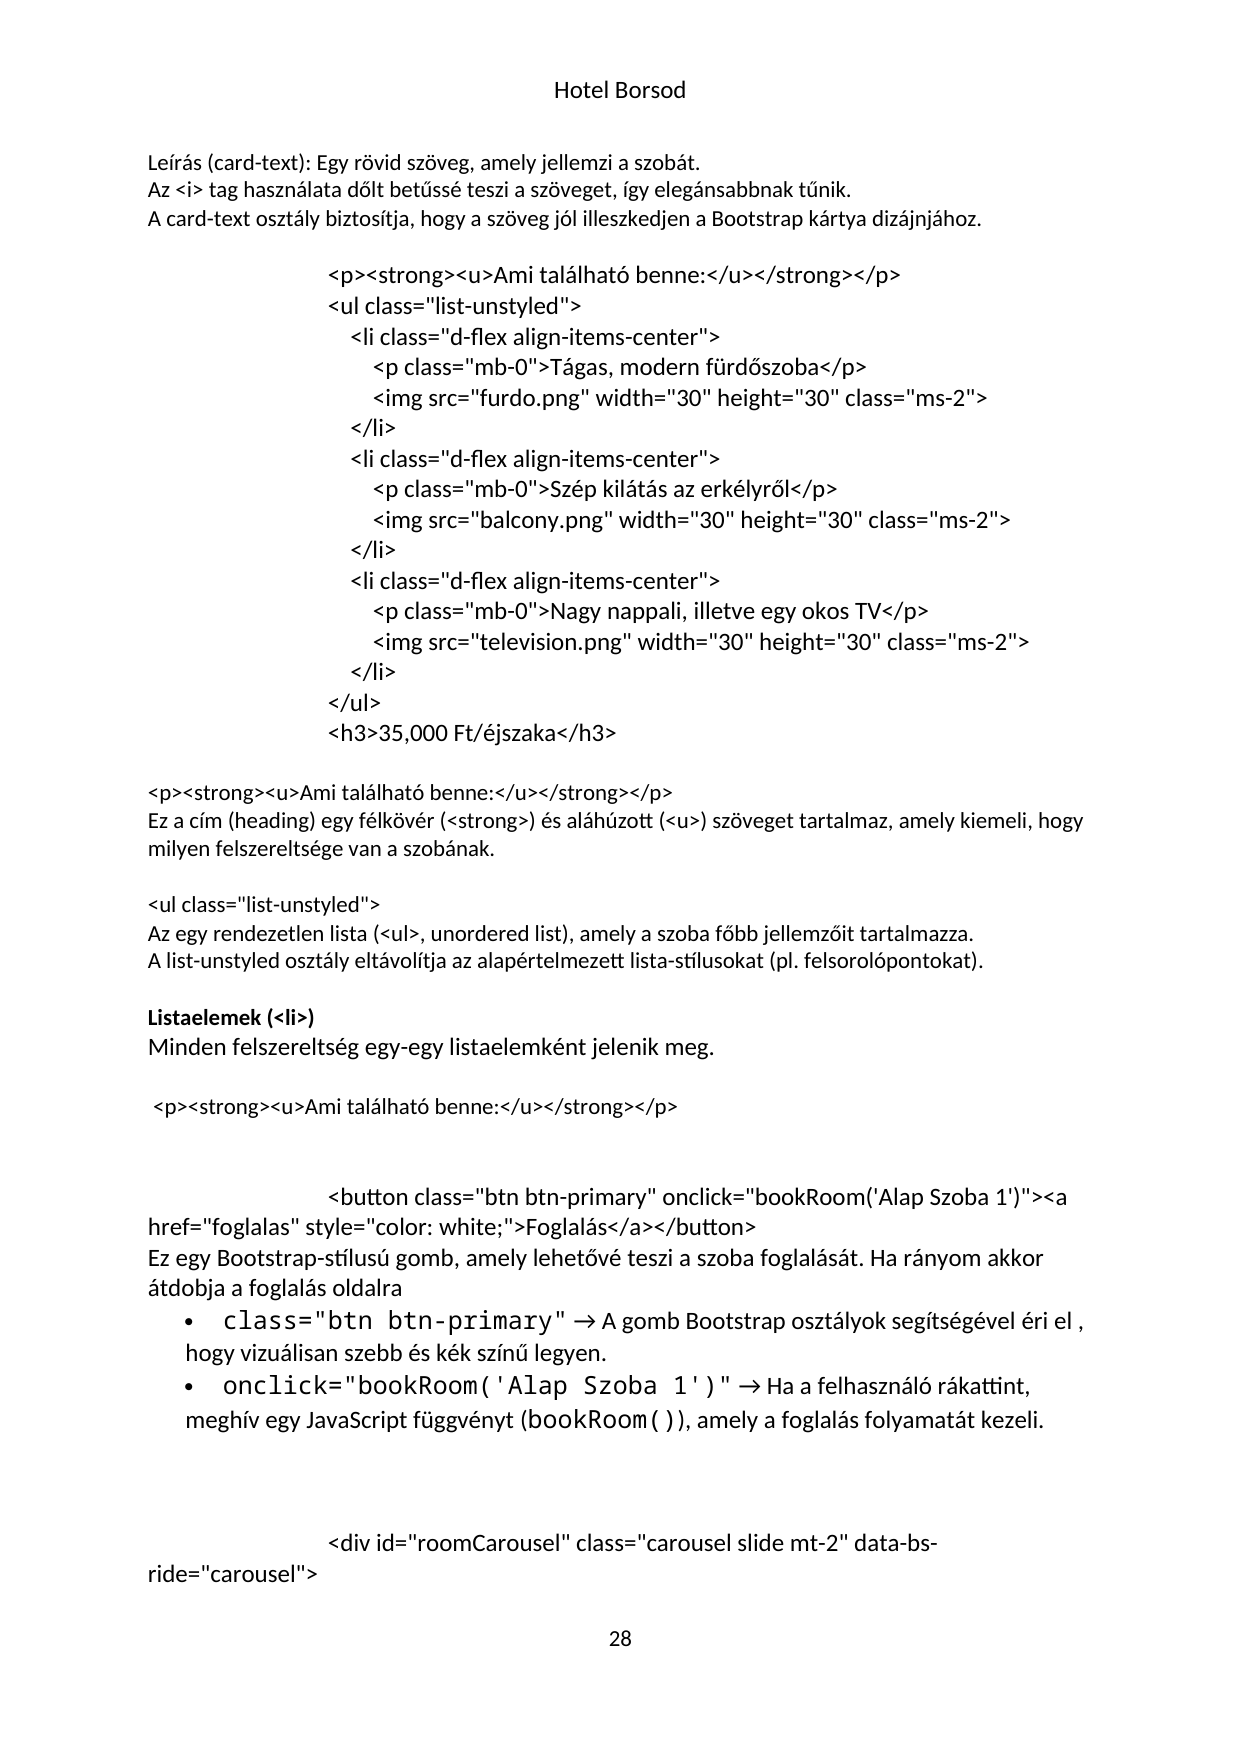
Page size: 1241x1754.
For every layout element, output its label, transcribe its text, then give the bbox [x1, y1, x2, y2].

text <p class="mb-0">Tágas, modern fürdőszoba</p> [148, 351, 1093, 382]
text Listaelemek (<li>) [148, 1003, 1093, 1031]
text Leírás (card-text): Egy rövid szöveg, amely jellemzi a szobát. [148, 148, 1093, 176]
text <p><strong><u>Ami található benne:</u></strong></p> [148, 778, 1093, 807]
text <p class="mb-0">Nagy nappali, illetve egy okos TV</p> [148, 595, 1093, 626]
text Ez a cím (heading) egy félkövér (<strong>) és aláhúzott (<u>) szöveget tartalmaz, amely kiemeli, hogy milyen felszereltsége van a szobának. [148, 807, 1093, 863]
text <p class="mb-0">Szép kilátás az erkélyről</p> [148, 473, 1093, 504]
text </li> [148, 534, 1093, 565]
text <p><strong><u>Ami található benne:</u></strong></p> [148, 260, 1093, 290]
text Az <i> tag használata dőlt betűssé teszi a szöveget, így elegánsabbnak tűnik. [148, 176, 1093, 204]
text Ez egy Bootstrap-stílusú gomb, amely lehetővé teszi a szoba foglalását. Ha rányom akkor átdobja a foglalás oldalra [148, 1242, 1093, 1303]
text <li class="d-flex align-items-center"> [148, 565, 1093, 595]
text Az egy rendezetlen lista (<ul>, unordered list), amely a szoba főbb jellemzőit tartalmazza. A list-unstyled osztály eltávolítja az alapértelmezett lista-stílusokat (pl. felsorolópontokat). [148, 919, 1093, 975]
text <h3>35,000 Ft/éjszaka</h3> [148, 717, 1093, 748]
text <p><strong><u>Ami található benne:</u></strong></p> [148, 1092, 1093, 1120]
text </li> [148, 656, 1093, 687]
text <img src="furdo.png" width="30" height="30" class="ms-2"> [148, 382, 1093, 412]
text <div id="roomCarousel" class="carousel slide mt-2" data-bs-ride="carousel"> [148, 1527, 1093, 1588]
text <button class="btn btn-primary" onclick="bookRoom('Alap Szoba 1')"><a href="foglalas" style="color: white;">Foglalás</a></button> [148, 1181, 1093, 1242]
text <img src="television.png" width="30" height="30" class="ms-2"> [148, 626, 1093, 656]
text <li class="d-flex align-items-center"> [148, 321, 1093, 351]
text </ul> [148, 687, 1093, 717]
list class="btn btn-primary" → A gomb Bootstrap osztályok segítségével éri el , hogy vizuálisan szebb és kék színű legyen. [185, 1303, 1093, 1367]
list onclick="bookRoom('Alap Szoba 1')" → Ha a felhasználó rákattint, meghív egy JavaScript függvényt (bookRoom()), amely a foglalás folyamatát kezeli. [185, 1367, 1093, 1436]
text Minden felszereltség egy-egy listaelemként jelenik meg. [148, 1031, 1093, 1061]
text </li> [148, 412, 1093, 443]
text <ul class="list-unstyled"> [148, 290, 1093, 321]
text <li class="d-flex align-items-center"> [148, 443, 1093, 473]
text <ul class="list-unstyled"> [148, 891, 1093, 919]
text A card-text osztály biztosítja, hogy a szöveg jól illeszkedjen a Bootstrap kártya dizájnjához. [148, 204, 1093, 232]
text <img src="balcony.png" width="30" height="30" class="ms-2"> [148, 504, 1093, 534]
